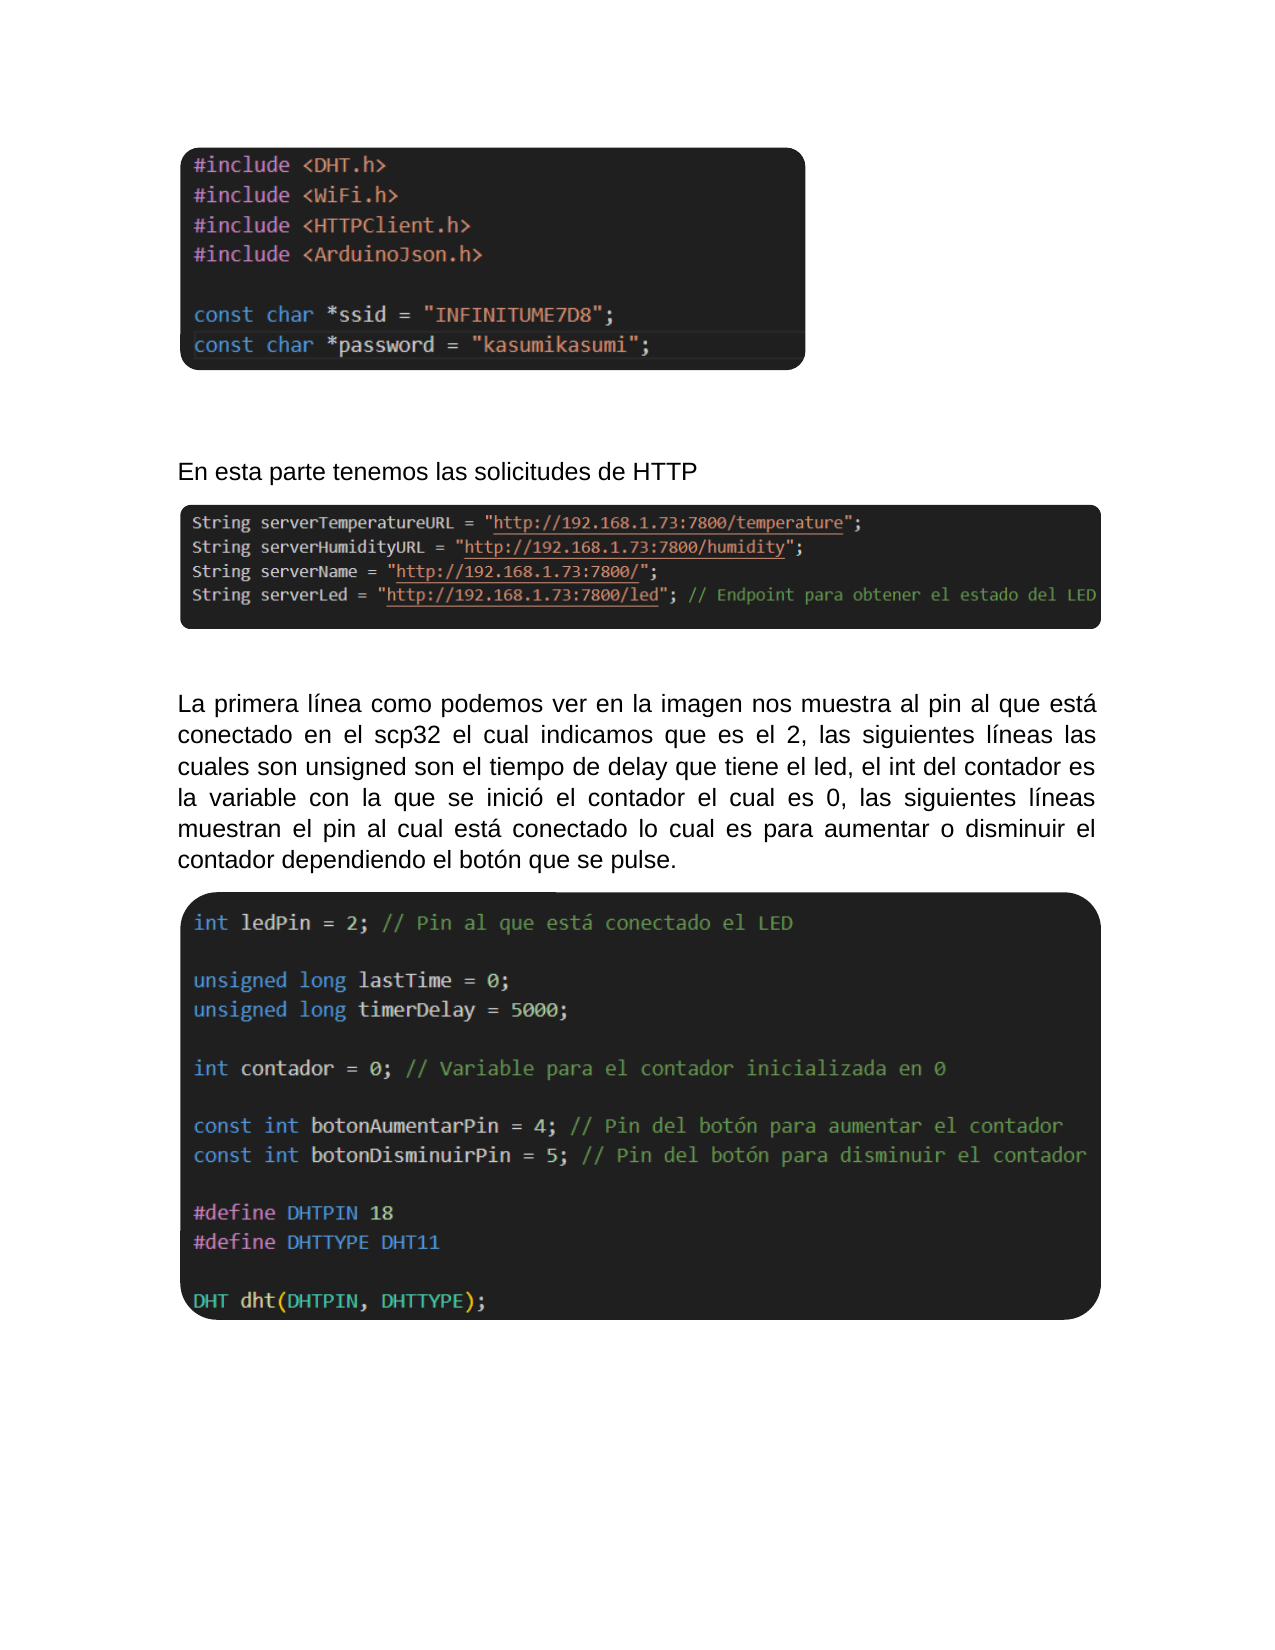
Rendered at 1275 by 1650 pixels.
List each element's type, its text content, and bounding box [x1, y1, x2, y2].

text En esta parte tenemos las solicitudes de HTTP [177, 457, 1098, 486]
picture [180, 147, 806, 371]
text La primera línea como podemos ver en la imagen nos muestra al pin al que está conectado en el scp32 el cual indicamos que es el 2, las siguientes líneas las cuales son unsigned son el tiempo de delay que tiene el led, el int del contador es la variable con la que se inició el contador el cual es 0, las siguientes líneas muestran el pin al cual está conectado lo cual es para aumentar o disminuir el contador dependiendo el botón que se pulse. [177, 689, 1098, 873]
picture [180, 892, 1101, 1320]
picture [180, 504, 1101, 629]
